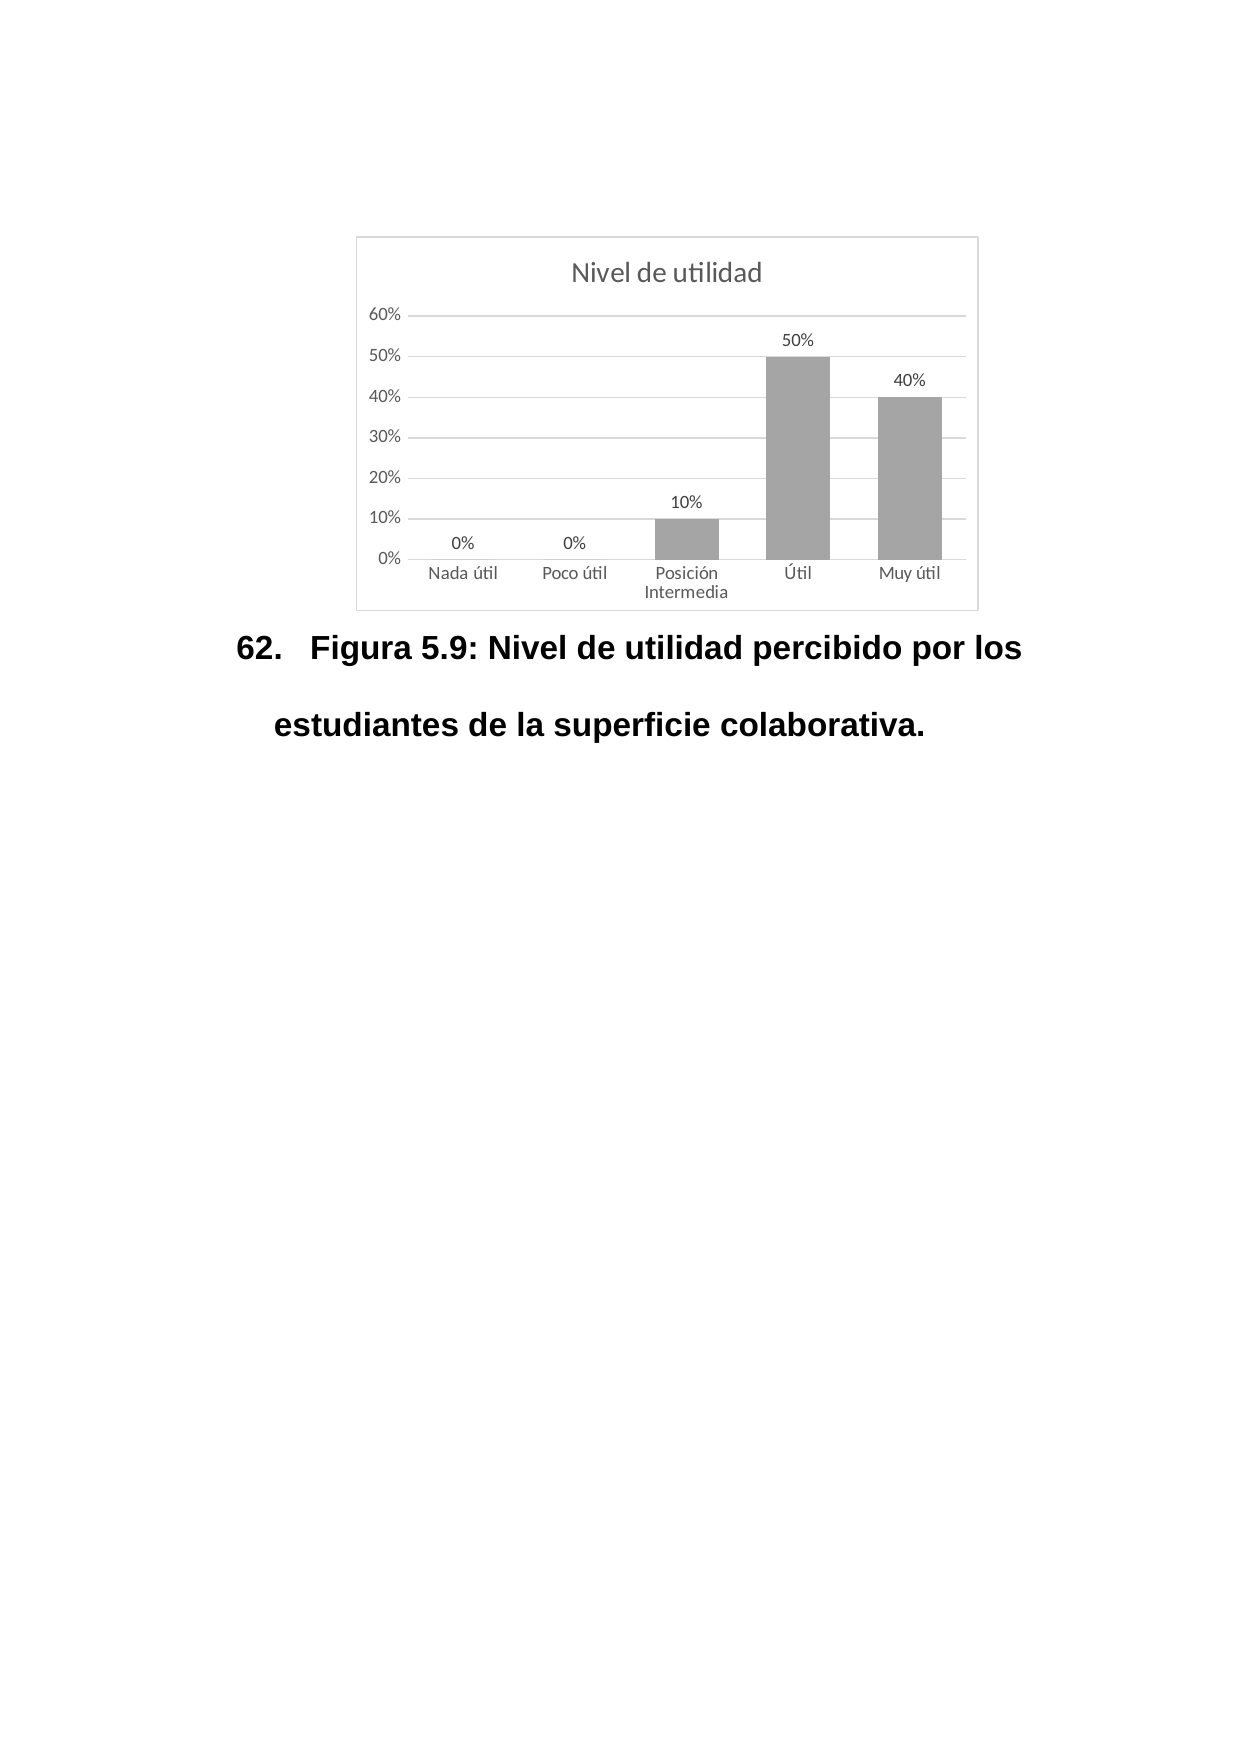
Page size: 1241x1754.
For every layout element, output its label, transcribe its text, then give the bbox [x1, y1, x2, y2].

text Figura 5.9: Nivel de utilidad percibido por los estudiantes de la superficie colaborativa. [236, 628, 1098, 743]
